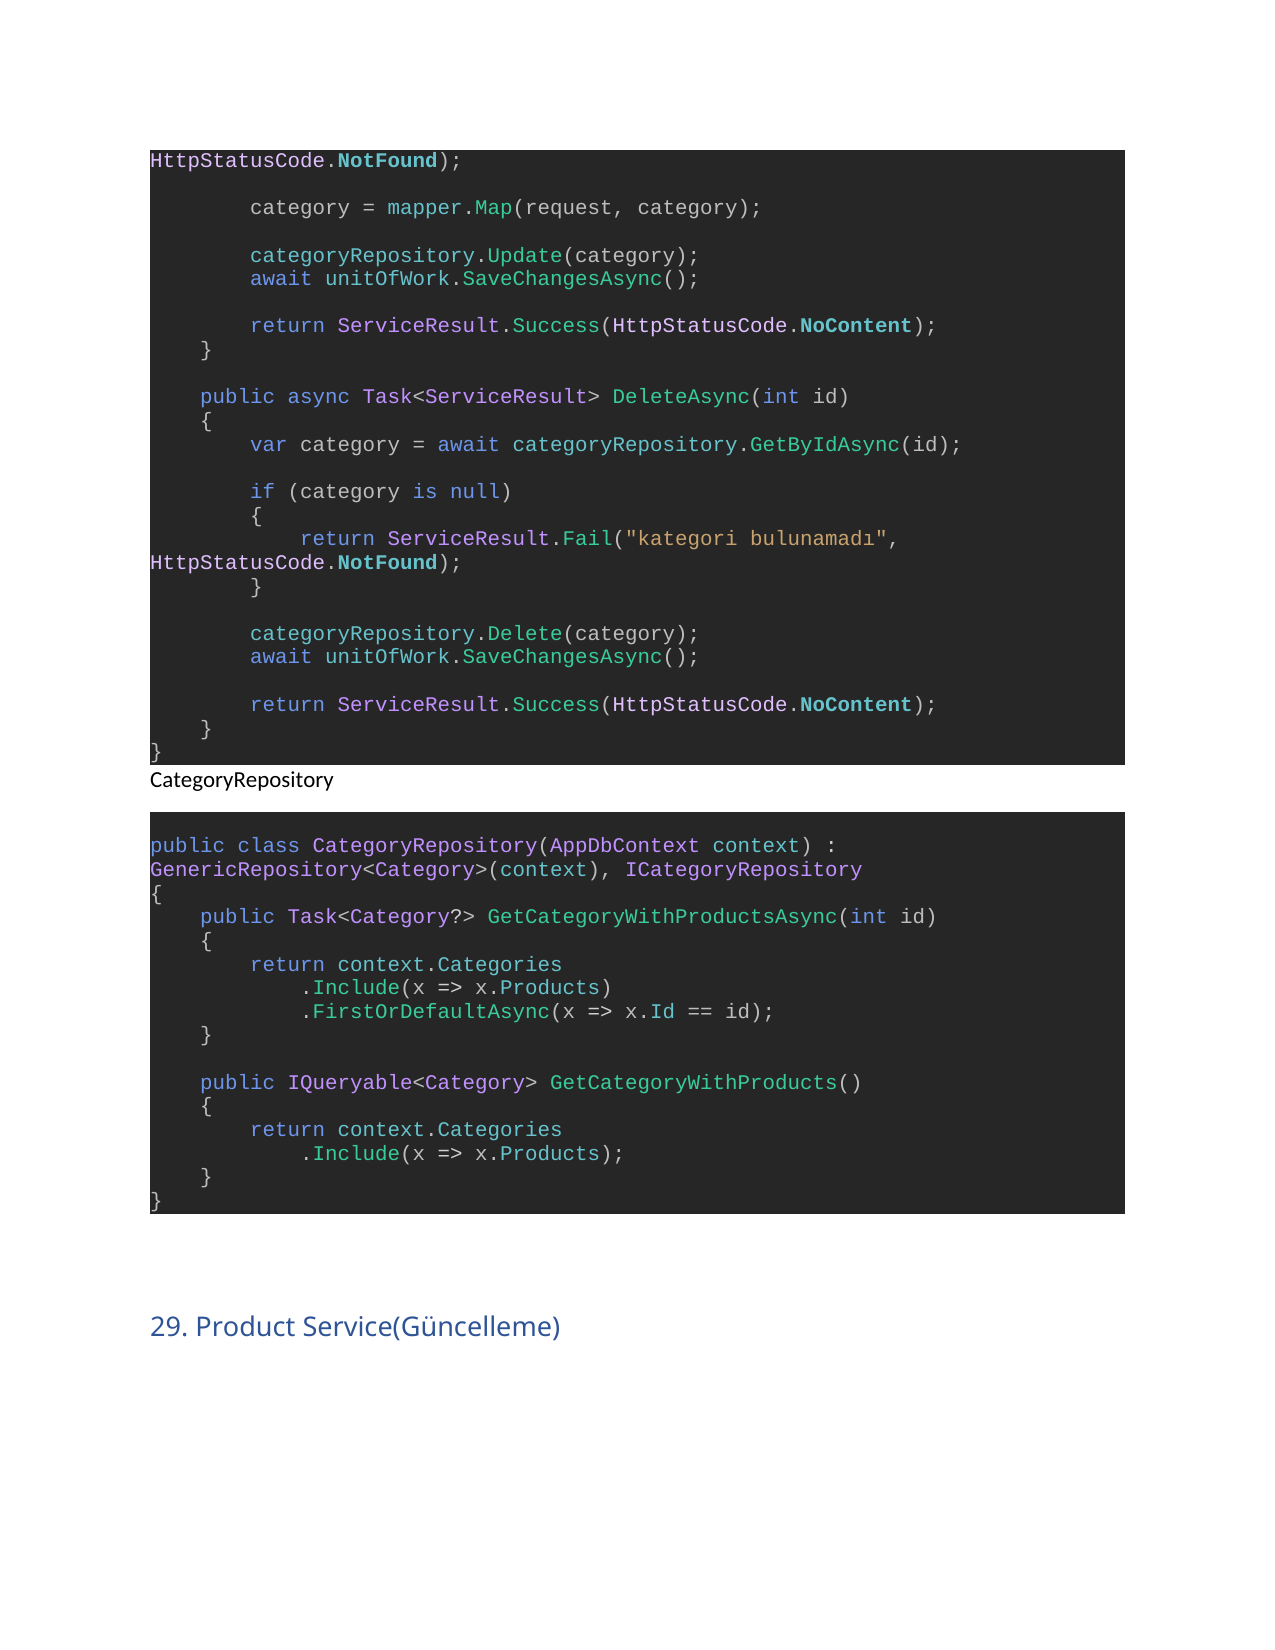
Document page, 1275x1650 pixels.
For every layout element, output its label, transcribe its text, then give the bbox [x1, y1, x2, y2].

text CategoryRepository [150, 765, 1125, 793]
text public class CategoryRepository(AppDbContext context) : GenericRepository<Category>(context), ICategoryRepository { public Task<Category?> GetCategoryWithProductsAsync(int id) { return context.Categories .Include(x => x.Products) .FirstOrDefaultAsync(x => x.Id == id); } public IQueryable<Category> GetCategoryWithProducts() { return context.Categories .Include(x => x.Products); } } [150, 812, 1125, 1214]
subtitle 29. Product Service(Güncelleme) [150, 1307, 1125, 1344]
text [150, 150, 1125, 765]
